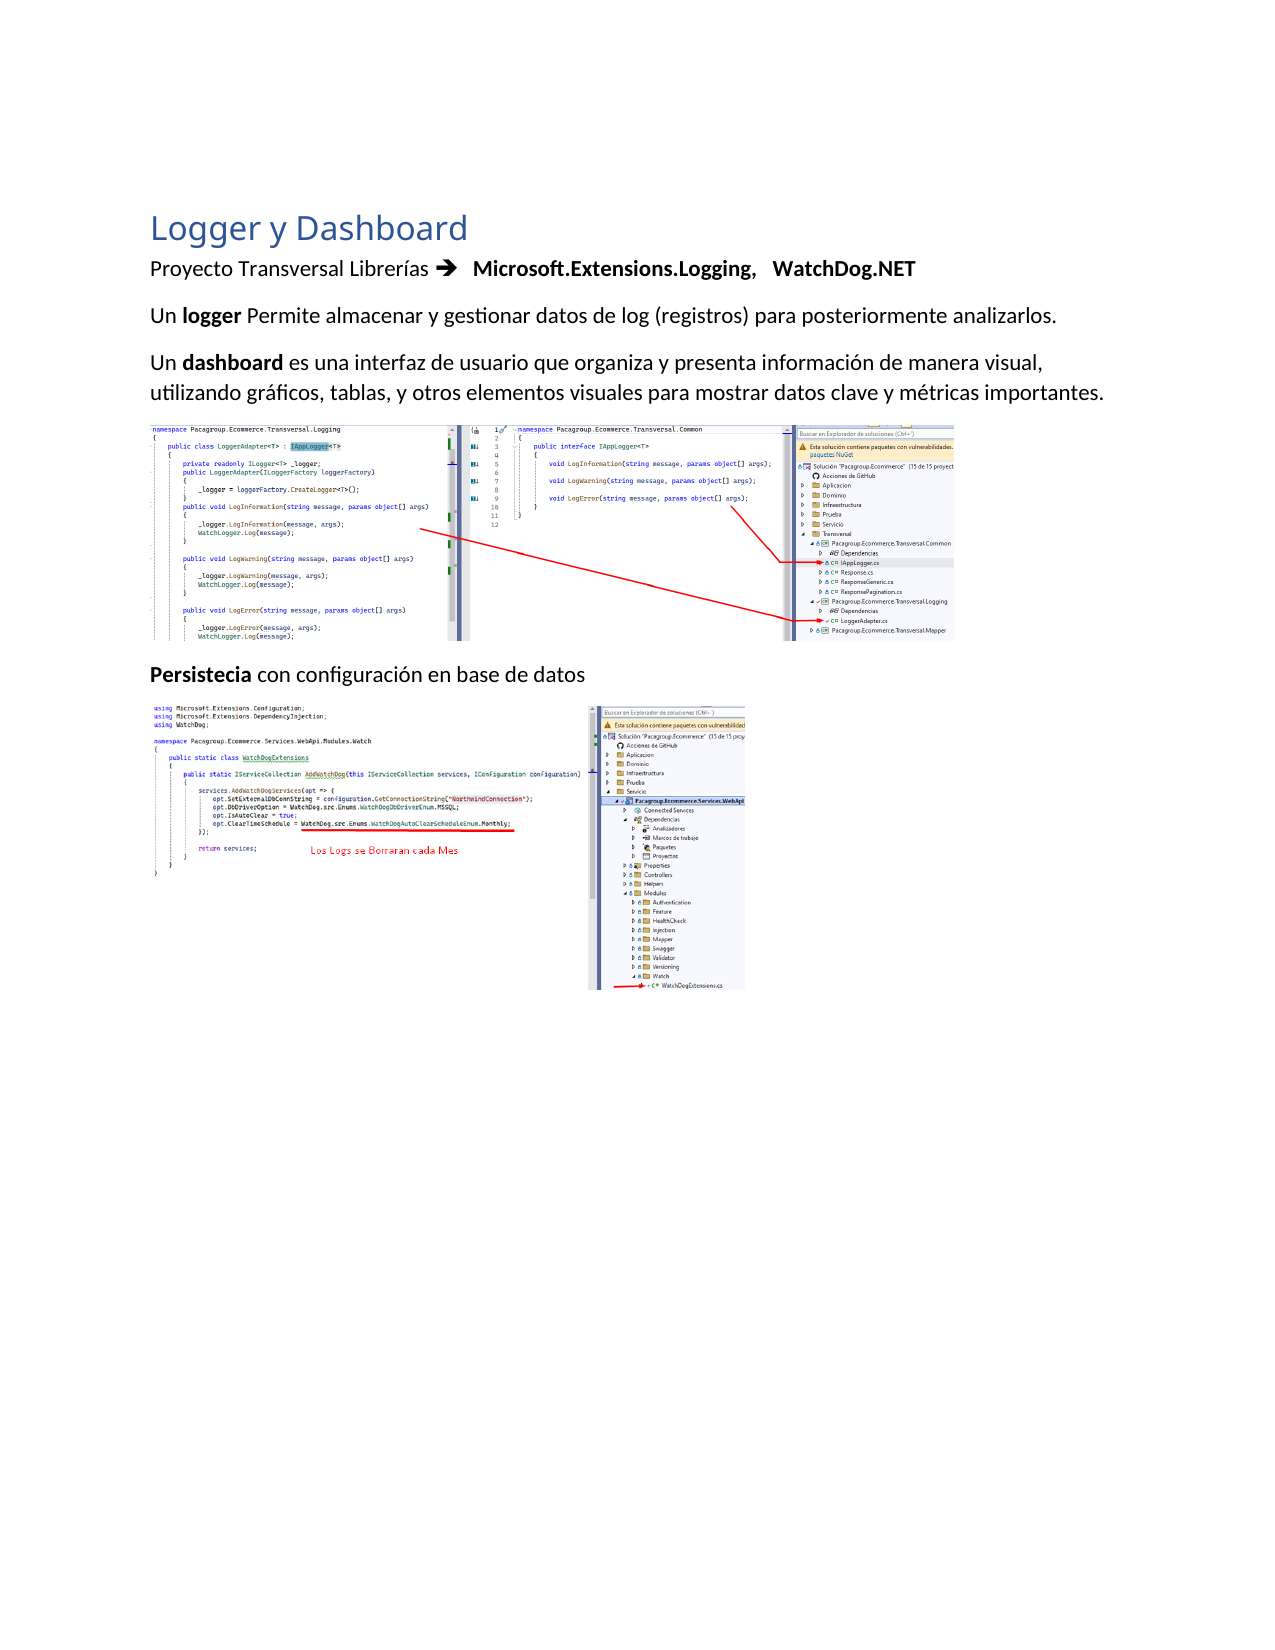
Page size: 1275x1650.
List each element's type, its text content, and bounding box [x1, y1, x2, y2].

subtitle Logger y Dashboard [150, 205, 1125, 251]
text Un dashboard es una interfaz de usuario que organiza y presenta información de manera visual, utilizando gráficos, tablas, y otros elementos visuales para mostrar datos clave y métricas importantes. [150, 348, 1125, 406]
picture [150, 706, 747, 991]
picture [150, 425, 954, 641]
text Proyecto Transversal Librerías Microsoft.Extensions.Logging, WatchDog.NET [150, 254, 1125, 282]
text Persistecia con configuración en base de datos [150, 660, 1125, 688]
text Un logger Permite almacenar y gestionar datos de log (registros) para posteriormente analizarlos. [150, 301, 1125, 329]
